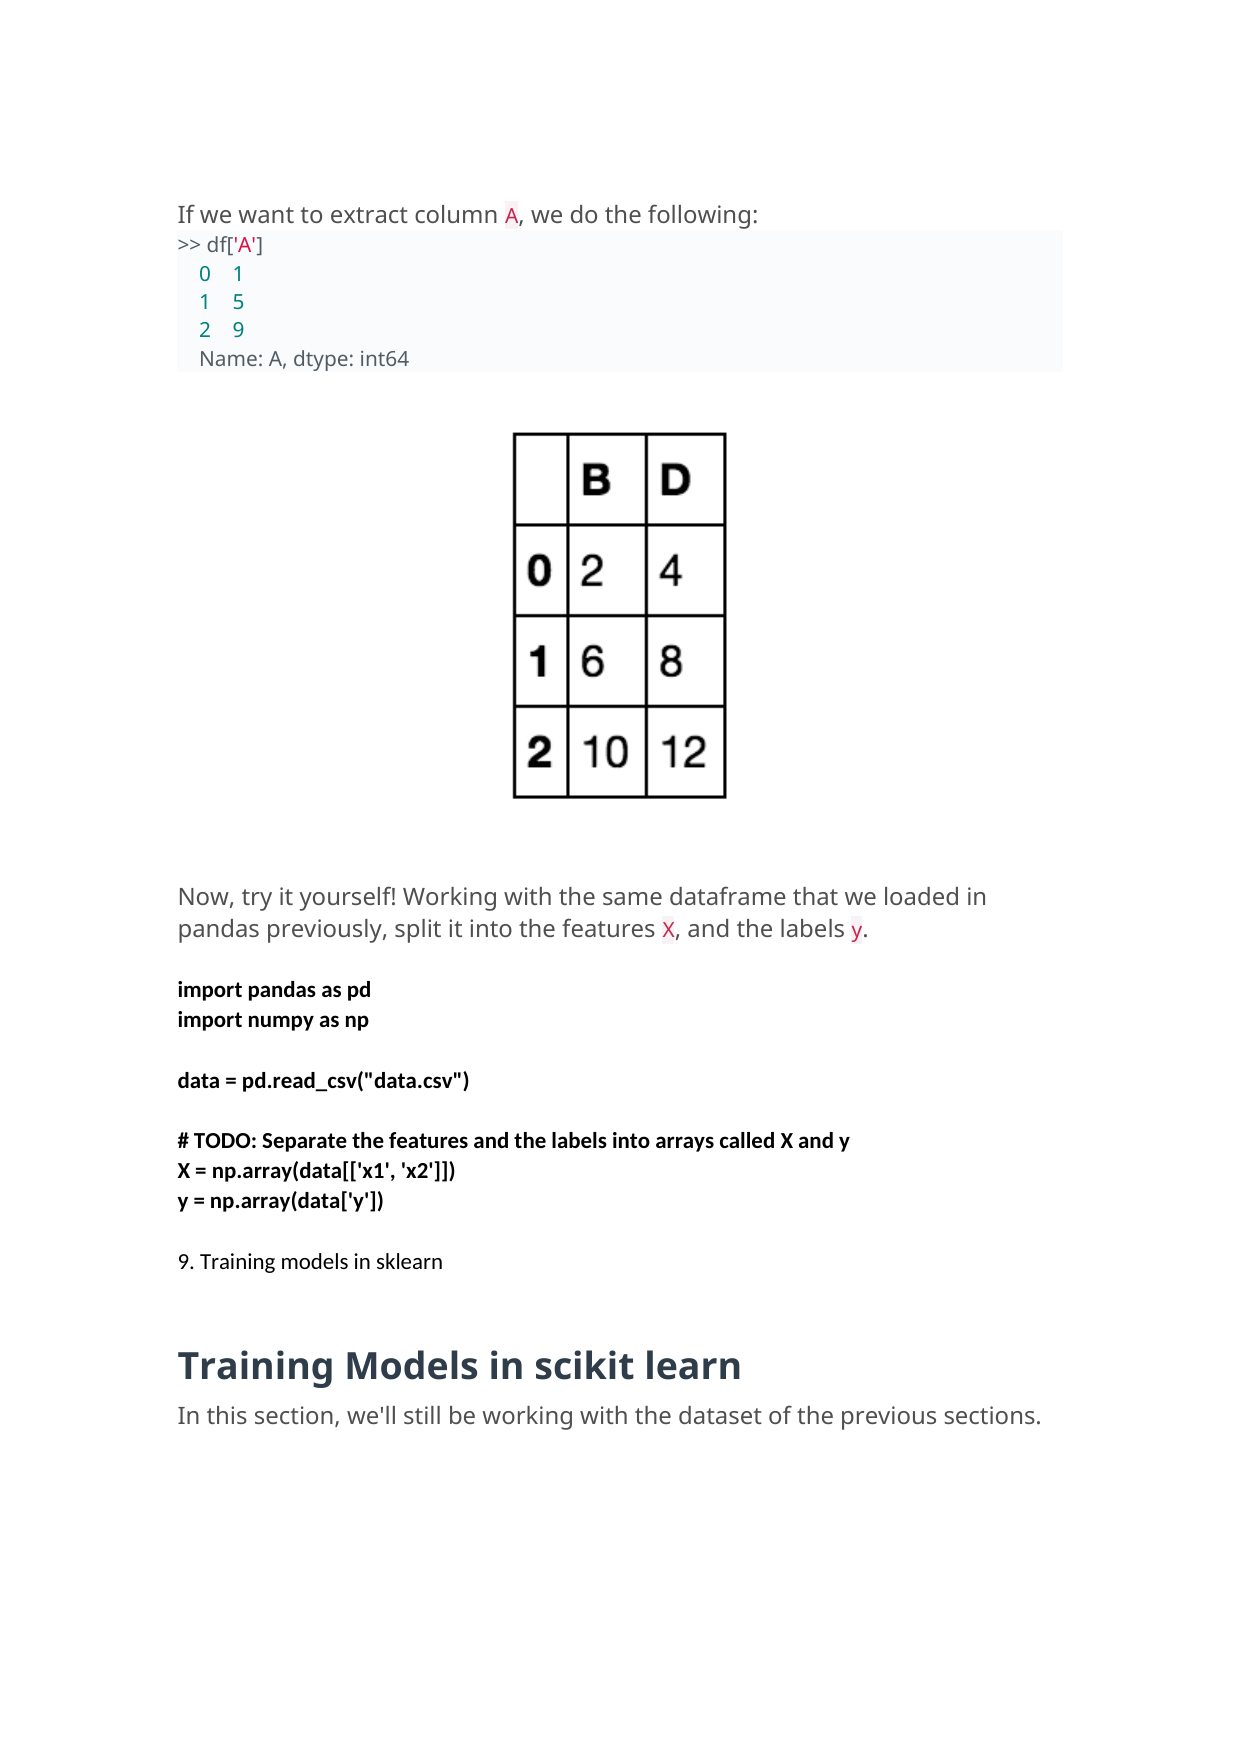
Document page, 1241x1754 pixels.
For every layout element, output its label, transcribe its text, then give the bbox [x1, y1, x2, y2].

list y = np.array(data['y']) [177, 1187, 1063, 1214]
subtitle Training Models in scikit learn [177, 1340, 1063, 1391]
text 2 9 [177, 316, 1063, 344]
list Training models in sklearn [177, 1247, 1063, 1275]
text Now, try it yourself! Working with the same dataframe that we loaded in pandas previously, split it into the features X, and the labels y. [177, 880, 1063, 945]
list X = np.array(data[['x1', 'x2']]) [177, 1156, 1063, 1184]
text In this section, we'll still be working with the dataset of the previous sections. [177, 1398, 1063, 1431]
list data = pd.read_csv("data.csv") [177, 1066, 1063, 1094]
text 0 1 [177, 259, 1063, 287]
text Name: A, dtype: int64 [177, 344, 1063, 372]
list import numpy as np [177, 1005, 1063, 1033]
text If we want to extract column A, we do the following: [177, 198, 1063, 230]
picture [496, 422, 744, 813]
list # TODO: Separate the features and the labels into arrays called X and y [177, 1126, 1063, 1154]
text >> df['A'] [177, 230, 1063, 259]
list import pandas as pd [177, 975, 1063, 1003]
text 1 5 [177, 287, 1063, 316]
